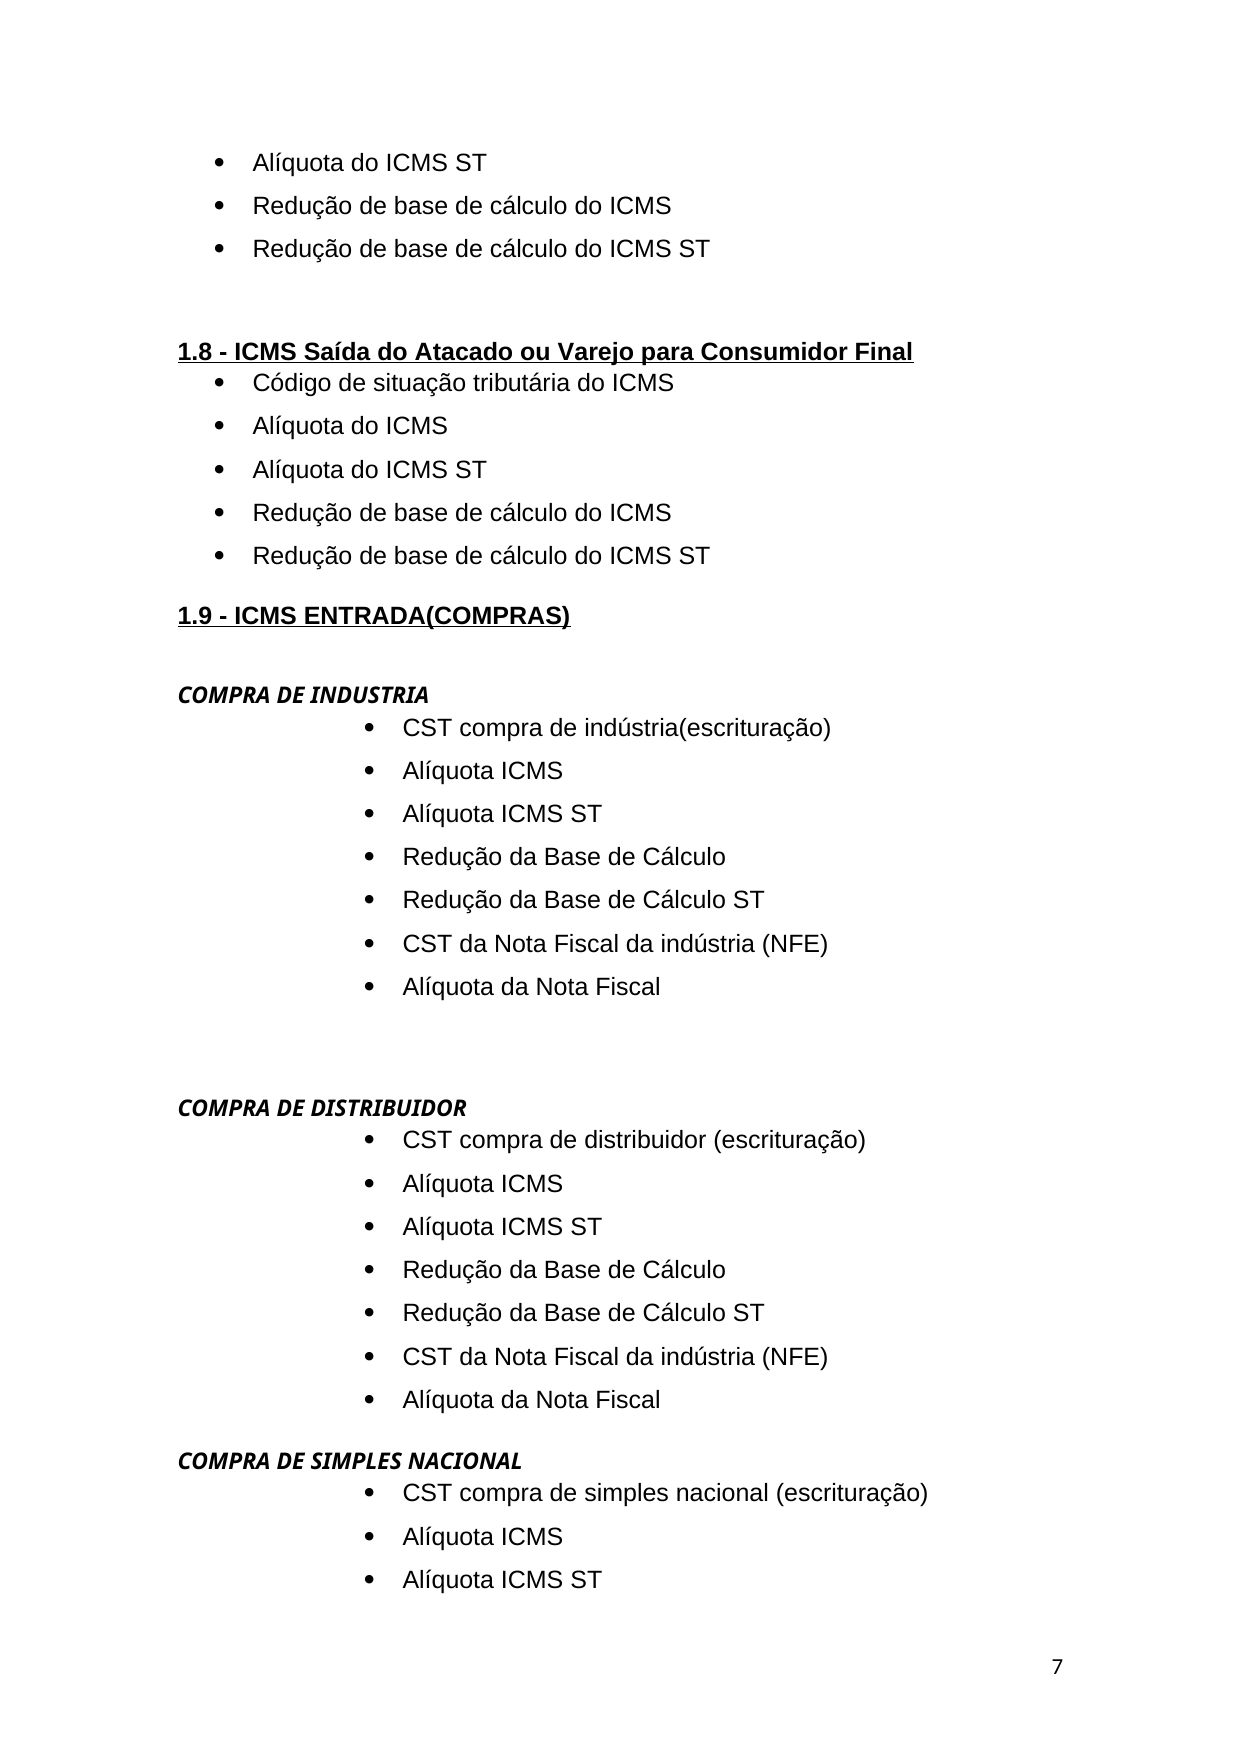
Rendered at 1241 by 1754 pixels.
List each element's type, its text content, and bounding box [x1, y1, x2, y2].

list CST compra de distribuidor (escrituração) [365, 1125, 1063, 1154]
list CST compra de simples nacional (escrituração) [365, 1478, 1063, 1507]
list Alíquota ICMS ST [365, 799, 1063, 828]
list CST compra de indústria(escrituração) [365, 713, 1063, 741]
list Alíquota do ICMS ST [215, 148, 1063, 176]
list Redução de base de cálculo do ICMS [215, 498, 1063, 527]
list CST da Nota Fiscal da indústria (NFE) [365, 929, 1063, 958]
list Alíquota ICMS ST [365, 1565, 1063, 1594]
subtitle COMPRA DE SIMPLES NACIONAL [177, 1445, 1063, 1476]
list Alíquota ICMS [365, 756, 1063, 785]
list Alíquota do ICMS ST [215, 454, 1063, 483]
list Redução da Base de Cálculo ST [365, 1298, 1063, 1327]
subtitle COMPRA DE INDUSTRIA [177, 679, 1063, 710]
list Redução da Base de Cálculo [365, 1255, 1063, 1284]
list Alíquota da Nota Fiscal [365, 1385, 1063, 1414]
list Alíquota do ICMS [215, 411, 1063, 440]
list Redução de base de cálculo do ICMS ST [215, 234, 1063, 263]
subtitle 1.9 - ICMS ENTRADA(COMPRAS) [177, 601, 1063, 630]
list Alíquota da Nota Fiscal [365, 972, 1063, 1001]
list Alíquota ICMS [365, 1169, 1063, 1197]
list Código de situação tributária do ICMS [215, 368, 1063, 397]
list Redução da Base de Cálculo [365, 842, 1063, 871]
subtitle 1.8 - ICMS Saída do Atacado ou Varejo para Consumidor Final [177, 337, 1063, 366]
subtitle COMPRA DE DISTRIBUIDOR [177, 1092, 1063, 1123]
list Redução de base de cálculo do ICMS ST [215, 541, 1063, 570]
list Redução de base de cálculo do ICMS [215, 191, 1063, 220]
list Alíquota ICMS ST [365, 1212, 1063, 1241]
list CST da Nota Fiscal da indústria (NFE) [365, 1342, 1063, 1370]
list Redução da Base de Cálculo ST [365, 886, 1063, 914]
list Alíquota ICMS [365, 1522, 1063, 1551]
